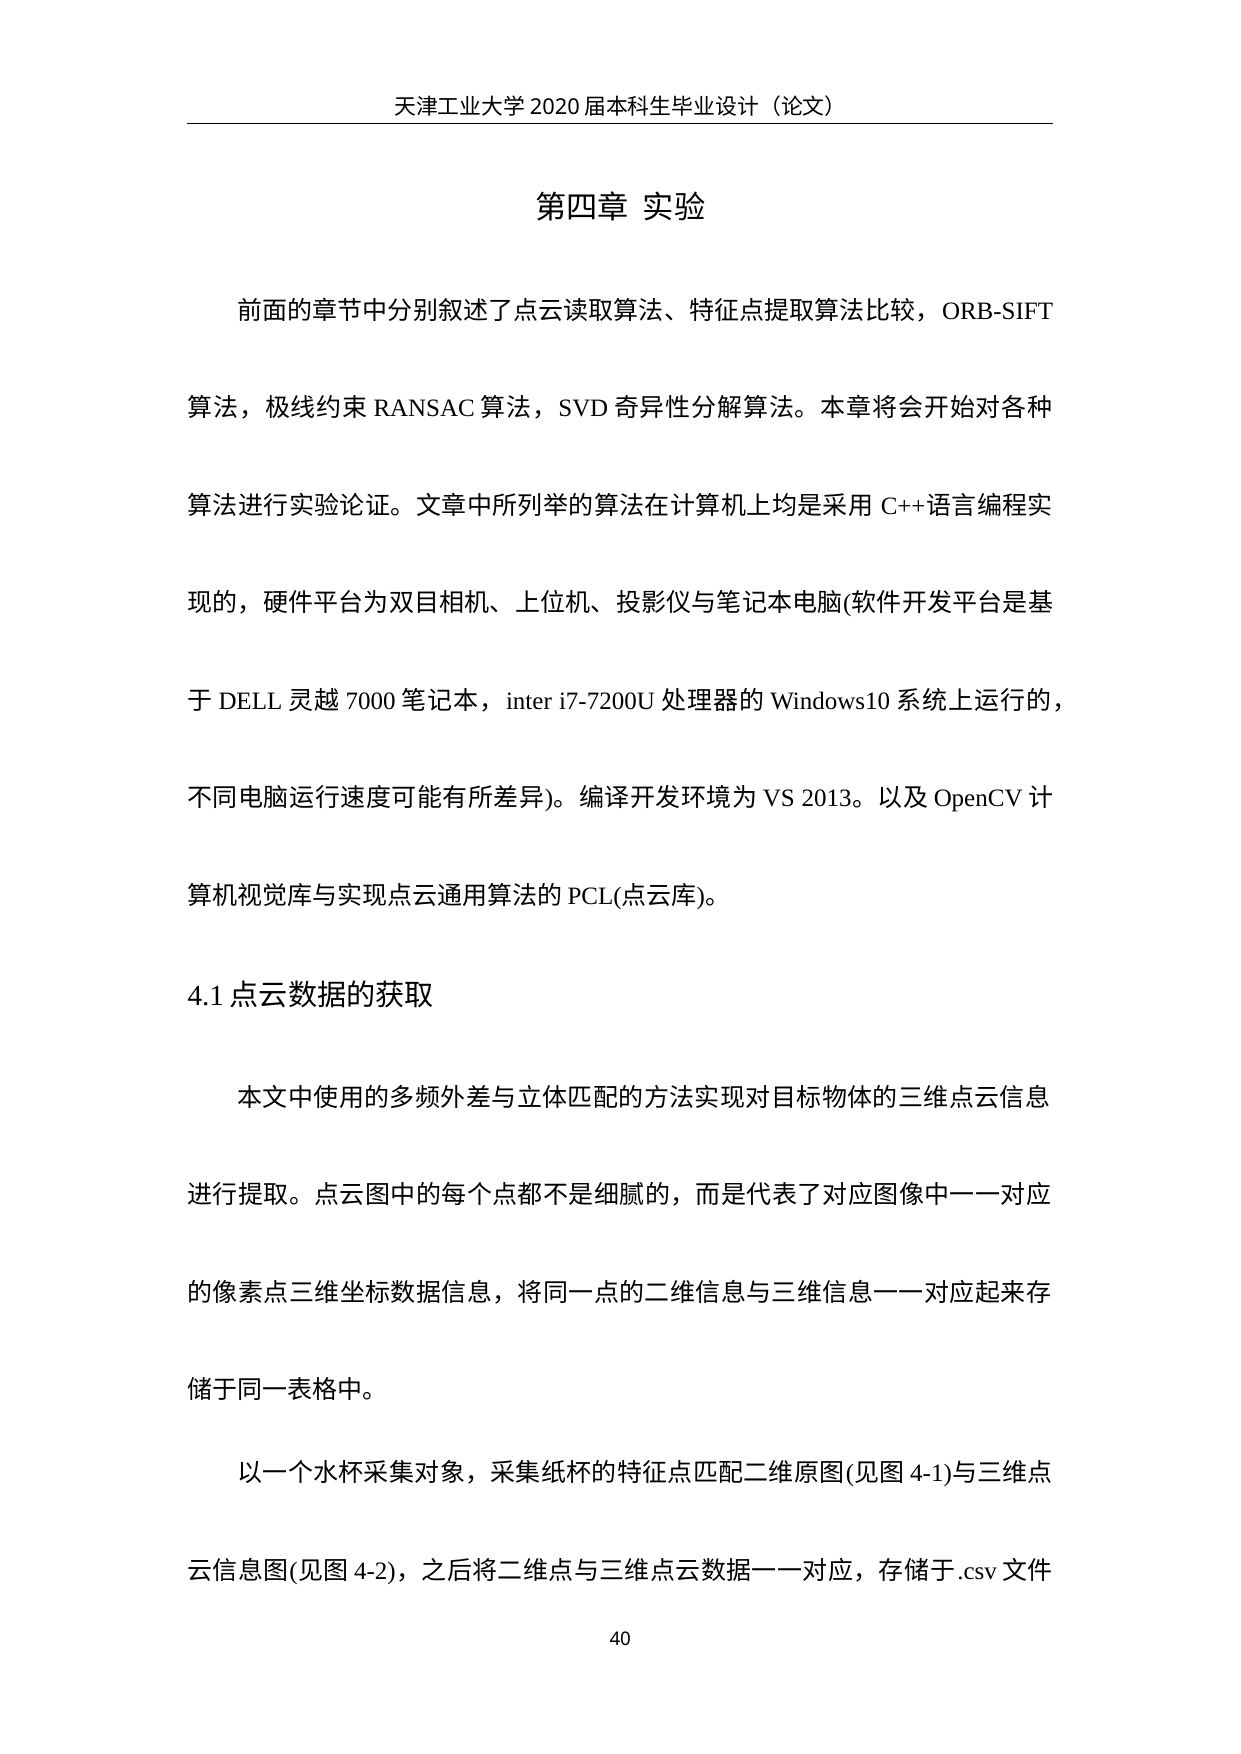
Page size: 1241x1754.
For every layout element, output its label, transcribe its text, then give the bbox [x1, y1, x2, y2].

subtitle 第四章 实验 [187, 172, 1053, 237]
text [187, 1438, 1053, 1601]
text 前面的章节中分别叙述了点云读取算法、特征点提取算法比较，ORB-SIFT算法，极线约束RANSAC算法，SVD奇异性分解算法。本章将会开始对各种算法进行实验论证。文章中所列举的算法在计算机上均是采用C++语言编程实现的，硬件平台为双目相机、上位机、投影仪与笔记本电脑(软件开发平台是基于DELL灵越7000笔记本，inter i7-7200U处理器的Windows10系统上运行的，不同电脑运行速度可能有所差异)。编译开发环境为VS 2013。以及OpenCV计算机视觉库与实现点云通用算法的PCL(点云库)。 [187, 276, 1053, 926]
subtitle 4.1点云数据的获取 [187, 960, 1053, 1025]
text 本文中使用的多频外差与立体匹配的方法实现对目标物体的三维点云信息进行提取。点云图中的每个点都不是细腻的，而是代表了对应图像中一一对应的像素点三维坐标数据信息，将同一点的二维信息与三维信息一一对应起来存储于同一表格中。 [187, 1063, 1053, 1420]
